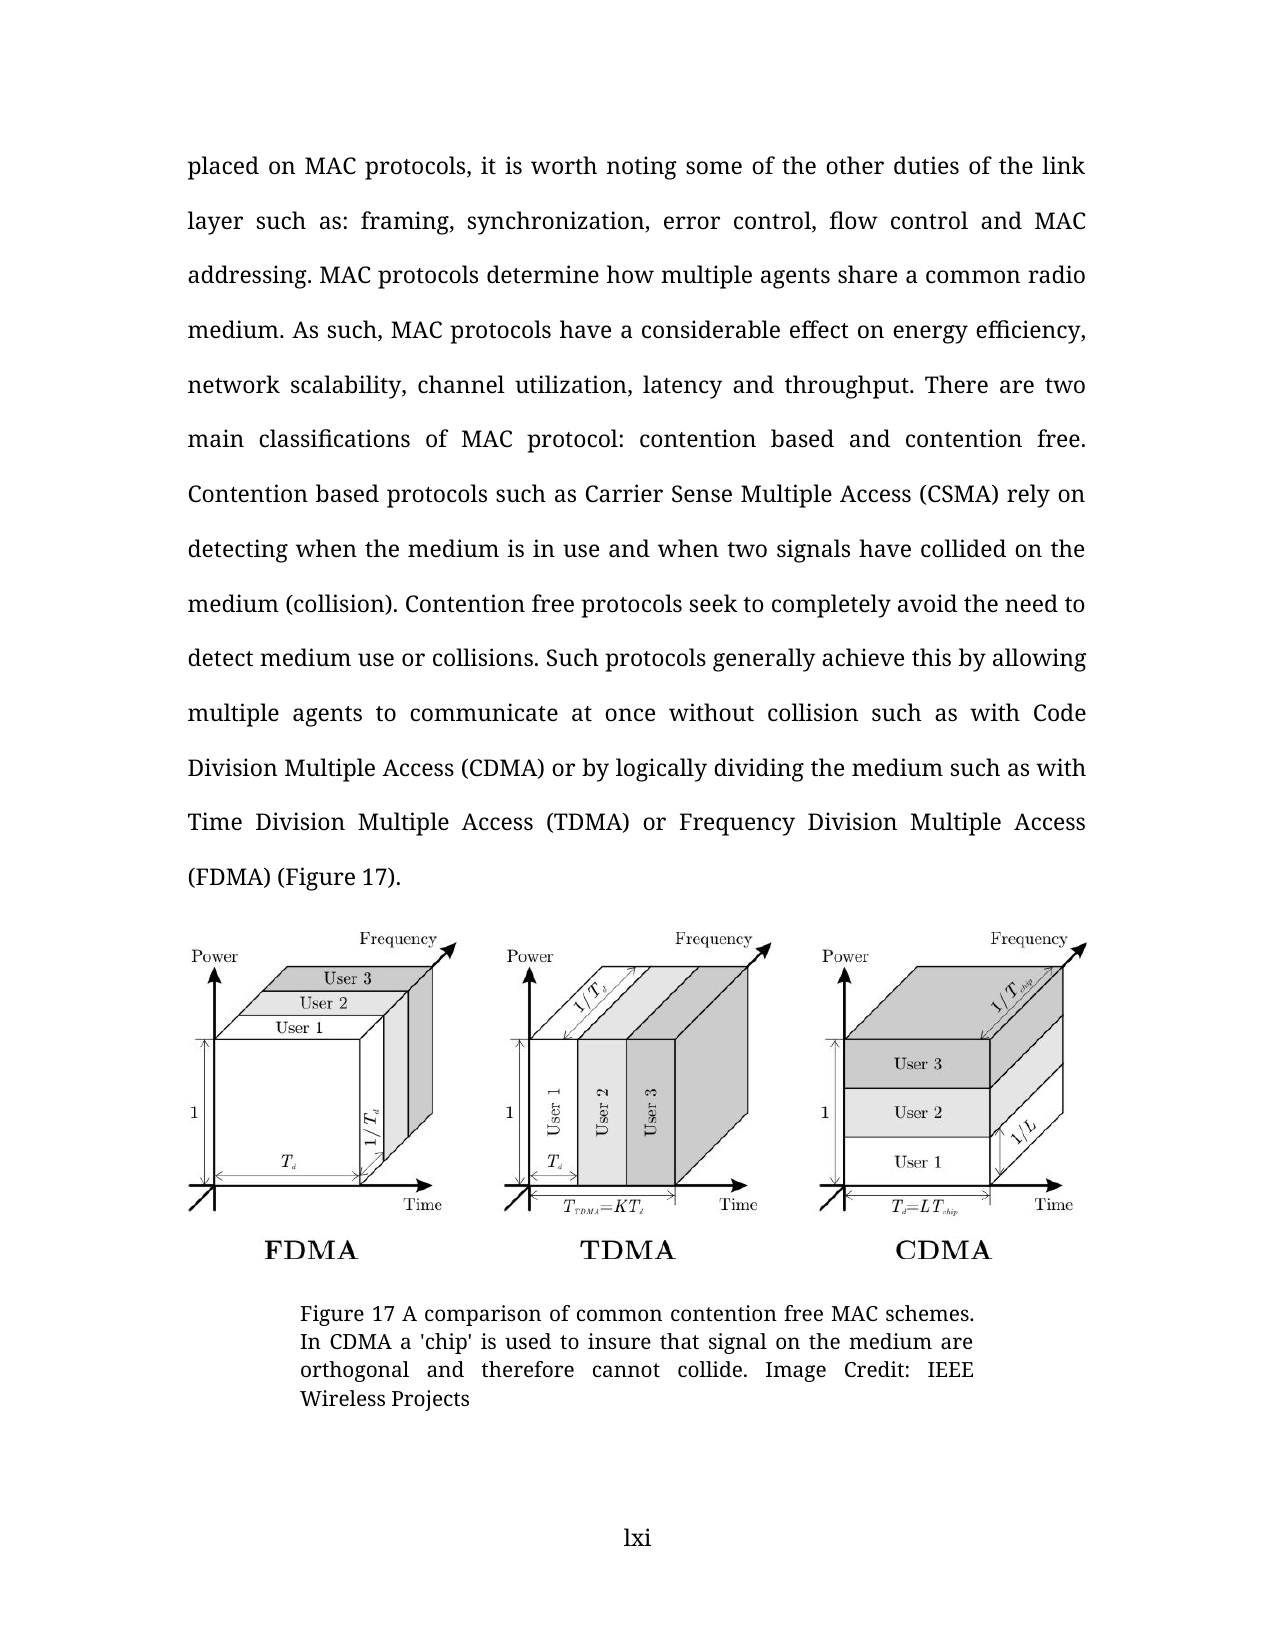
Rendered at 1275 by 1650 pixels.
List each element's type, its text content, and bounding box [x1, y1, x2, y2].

text Figure 17 A comparison of common contention free MAC schemes. In CDMA a 'chip' is used to insure that signal on the medium are orthogonal and therefore cannot collide. Image Credit: IEEE Wireless Projects [300, 1299, 975, 1412]
picture [188, 932, 1087, 1259]
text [187, 150, 1087, 892]
